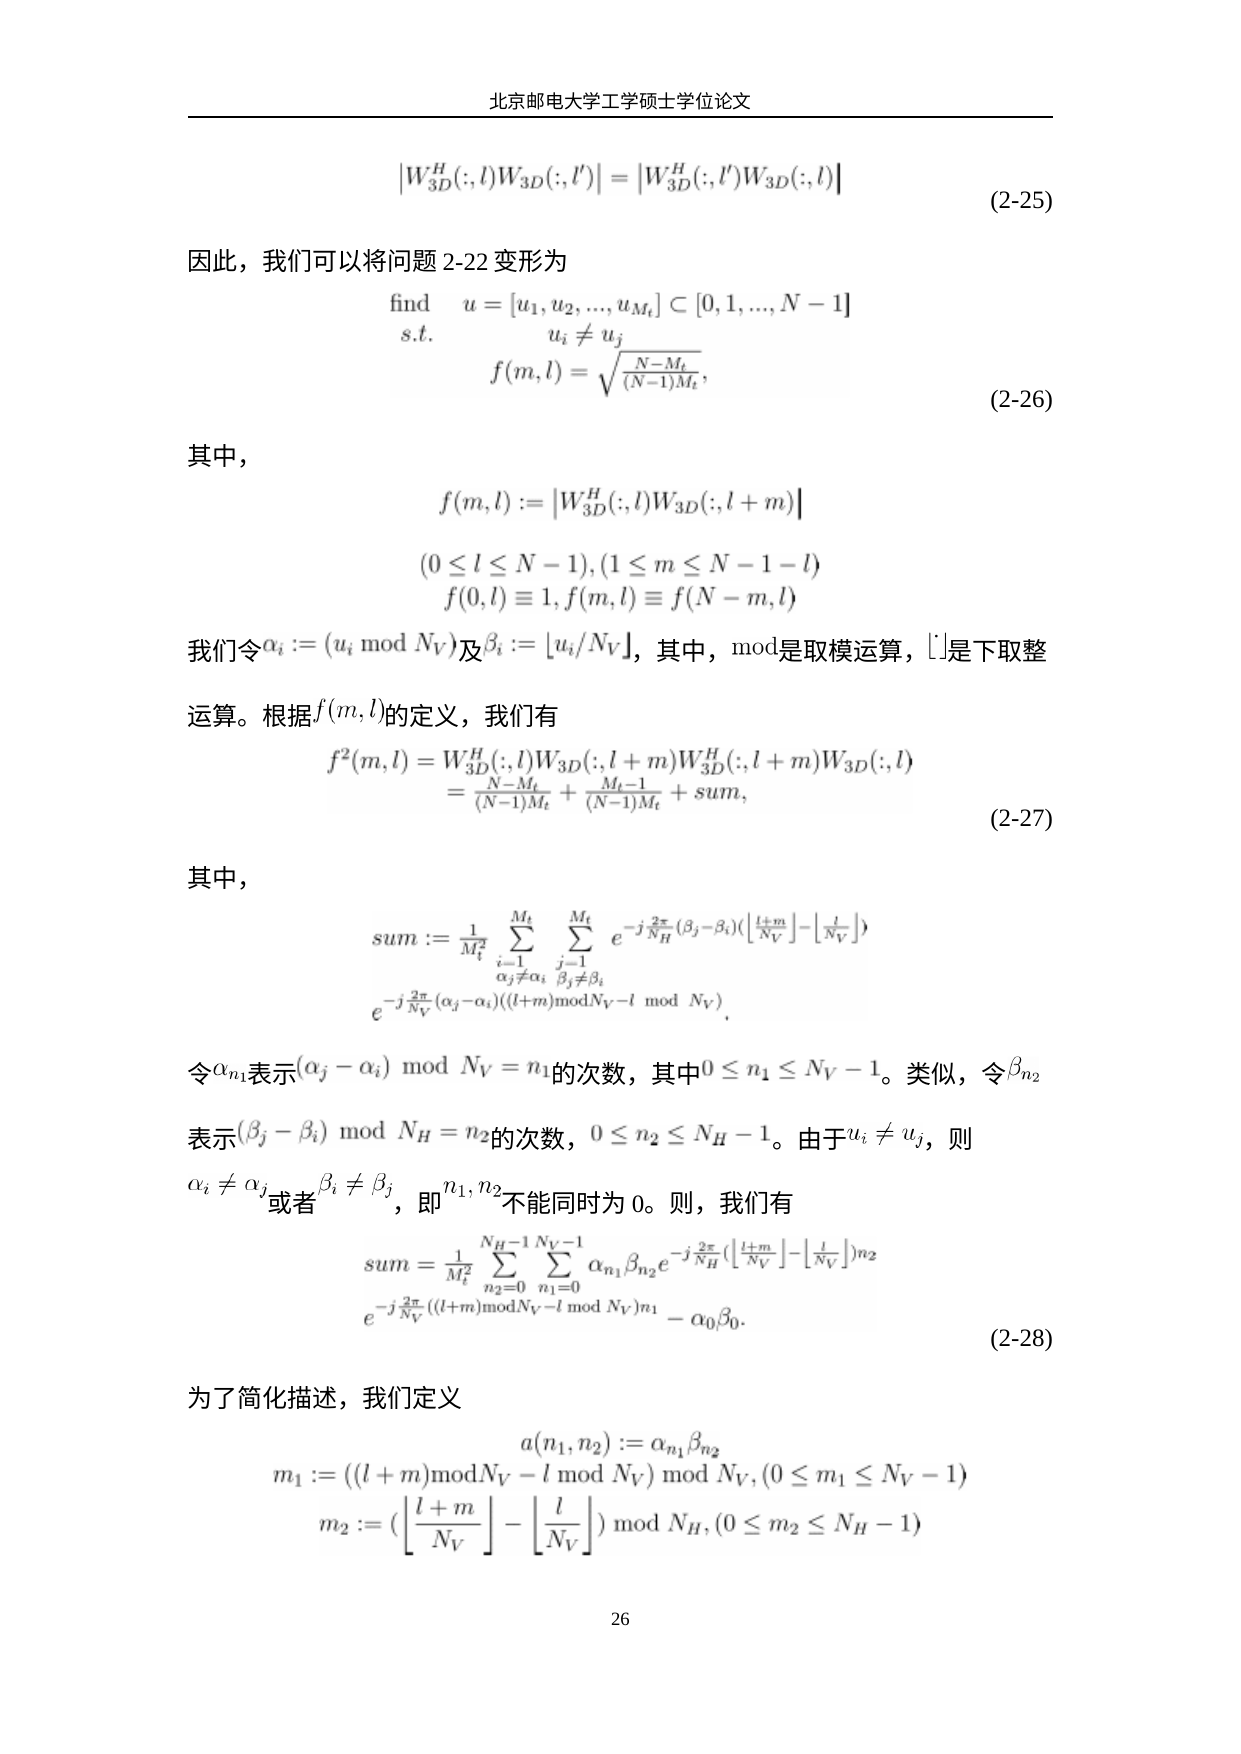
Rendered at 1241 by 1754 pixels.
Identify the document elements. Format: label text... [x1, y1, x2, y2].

text 我们令及，其中，是取模运算，是下取整运算。根据的定义，我们有 [187, 617, 1053, 747]
text 其中， [187, 422, 1053, 487]
text 为了简化描述，我们定义 [187, 1364, 1053, 1429]
text (2-28) [187, 1234, 1053, 1364]
text 其中， [187, 844, 1053, 909]
text (2-25) [187, 162, 1053, 227]
text (2-27) [187, 747, 1053, 844]
text 因此，我们可以将问题2-22变形为 [187, 227, 1053, 292]
text (2-26) [187, 292, 1053, 422]
text 令表示的次数，其中。类似，令表示的次数，。由于，则或者，即不能同时为0。则，我们有 [187, 1039, 1053, 1234]
